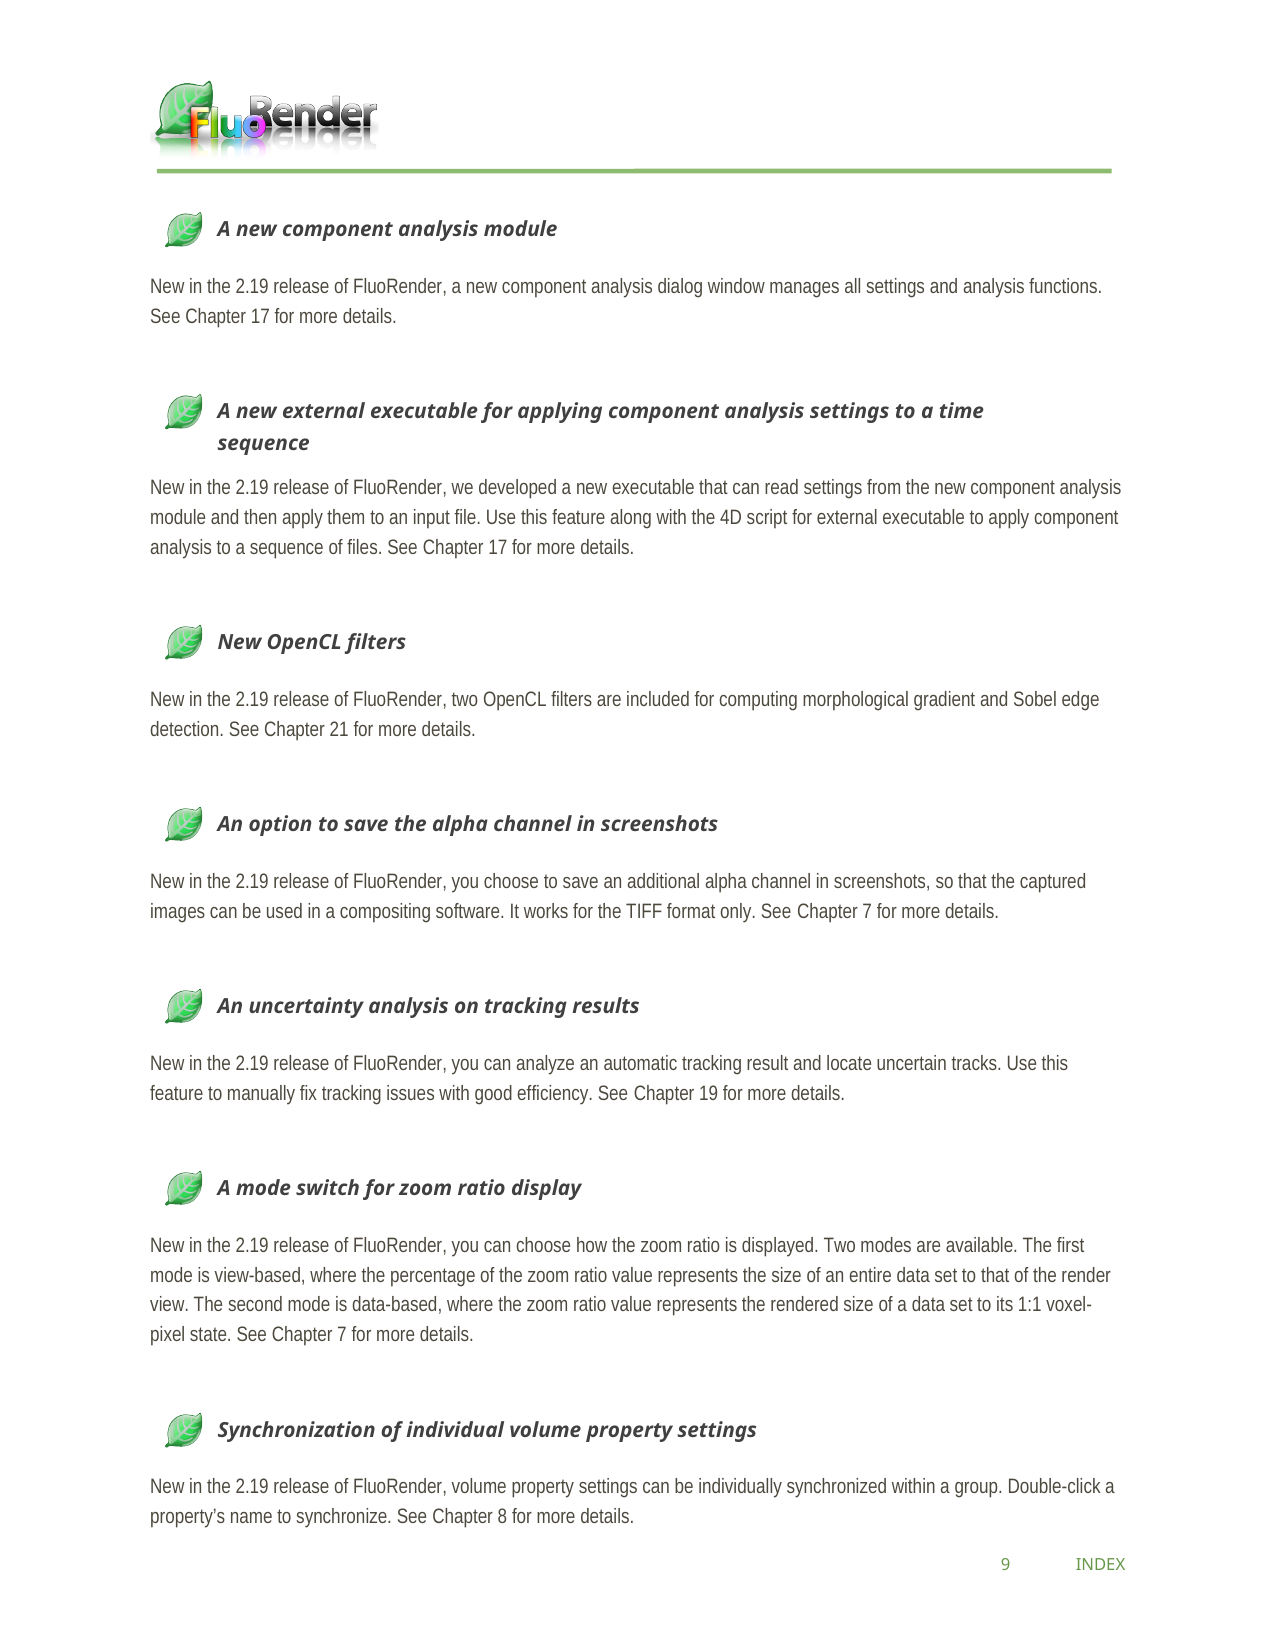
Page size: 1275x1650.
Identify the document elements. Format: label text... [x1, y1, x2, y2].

table_header [150, 962, 217, 1051]
table_header [150, 1386, 217, 1474]
table_header [150, 780, 217, 869]
text New in the 2.19 release of FluoRender, a new component analysis dialog window manages all settings and analysis functions. See Chapter 17 for more details. [150, 274, 1125, 328]
picture [154, 978, 213, 1034]
picture [154, 614, 213, 670]
picture [154, 1160, 213, 1216]
table_header Synchronization of individual volume property settings [217, 1386, 1125, 1474]
text New in the 2.19 release of FluoRender, volume property settings can be individually synchronized within a group. Double-click a property’s name to synchronize. See Chapter 8 for more details. [150, 1474, 1125, 1528]
table_header An uncertainty analysis on tracking results [217, 962, 1125, 1051]
picture [150, 75, 379, 162]
picture [154, 384, 213, 440]
table_header [150, 185, 217, 274]
text New in the 2.19 release of FluoRender, two OpenCL filters are included for computing morphological gradient and Sobel edge detection. See Chapter 21 for more details. [150, 687, 1125, 741]
picture [154, 202, 213, 258]
table_header New OpenCL filters [217, 598, 1125, 687]
text New in the 2.19 release of FluoRender, you can analyze an automatic tracking result and locate uncertain tracks. Use this feature to manually fix tracking issues with good efficiency. See Chapter 19 for more details. [150, 1051, 1125, 1104]
table_header A new external executable for applying component analysis settings to a time sequence [217, 368, 1125, 475]
table_header An option to save the alpha channel in screenshots [217, 780, 1125, 869]
table_header [150, 1144, 217, 1233]
picture [154, 1402, 213, 1458]
text New in the 2.19 release of FluoRender, you choose to save an additional alpha channel in screenshots, so that the captured images can be used in a compositing software. It works for the TIFF format only. See Chapter 7 for more details. [150, 869, 1125, 922]
table_header A mode switch for zoom ratio display [217, 1144, 1125, 1233]
picture [154, 796, 213, 852]
table_header A new component analysis module [217, 185, 1125, 274]
table_header [150, 598, 217, 687]
table_header [150, 368, 217, 475]
text New in the 2.19 release of FluoRender, you can choose how the zoom ratio is displayed. Two modes are available. The first mode is view-based, where the percentage of the zoom ratio value represents the size of an entire data set to that of the render view. The second mode is data-based, where the zoom ratio value represents the rendered size of a data set to its 1:1 voxel-pixel state. See Chapter 7 for more details. [150, 1233, 1125, 1346]
text New in the 2.19 release of FluoRender, we developed a new executable that can read settings from the new component analysis module and then apply them to an input file. Use this feature along with the 4D script for external executable to apply component analysis to a sequence of files. See Chapter 17 for more details. [150, 475, 1125, 558]
